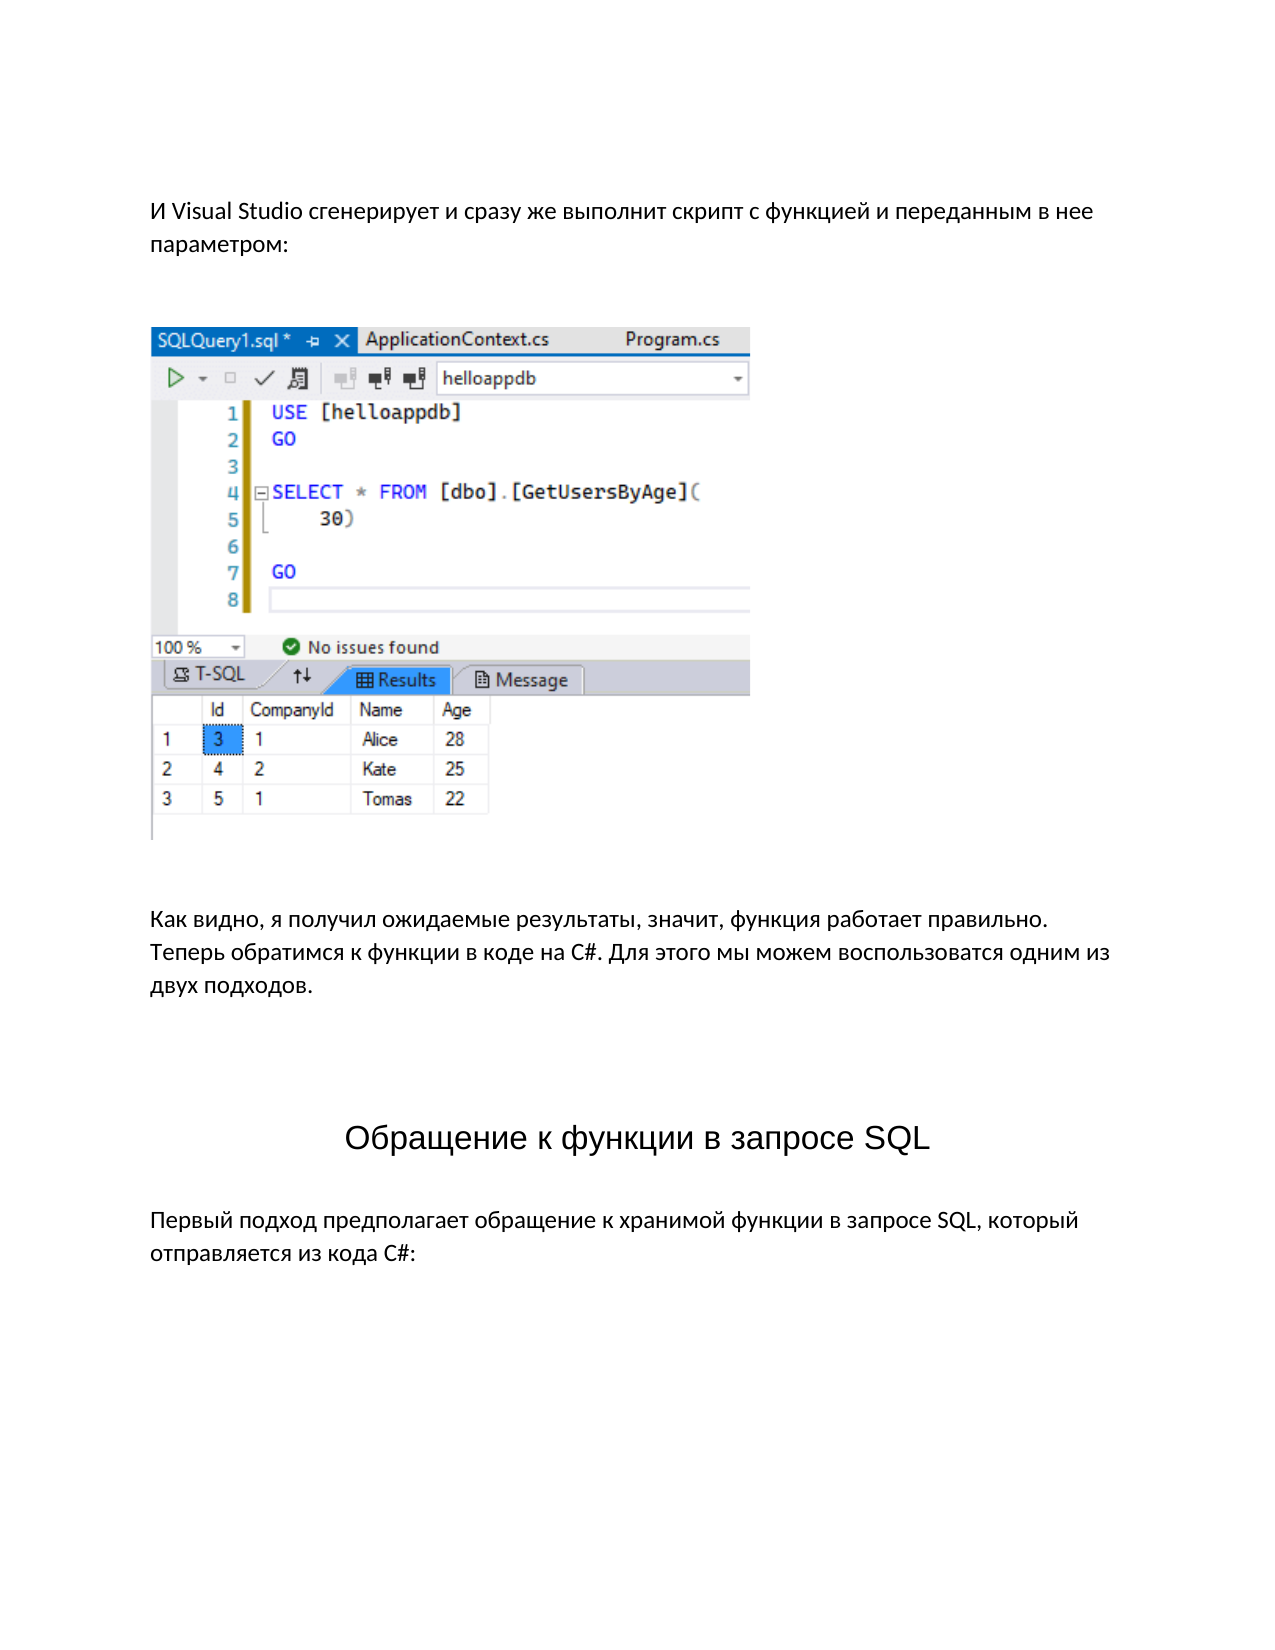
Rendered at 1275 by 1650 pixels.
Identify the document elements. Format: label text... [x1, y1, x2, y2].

text Первый подход предполагает обращение к хранимой функции в запросе SQL, который отправляется из кода C#: [150, 1205, 1125, 1268]
text Как видно, я получил ожидаемые результаты, значит, функция работает правильно. Теперь обратимся к функции в коде на C#. Для этого мы можем воспользоватся одним из двух подходов. [150, 903, 1125, 1000]
text И Visual Studio сгенерирует и сразу же выполнит скрипт с функцией и переданным в нее параметром: [150, 195, 1125, 258]
picture [150, 327, 750, 840]
subtitle Обращение к функции в запросе SQL [150, 1118, 1125, 1157]
